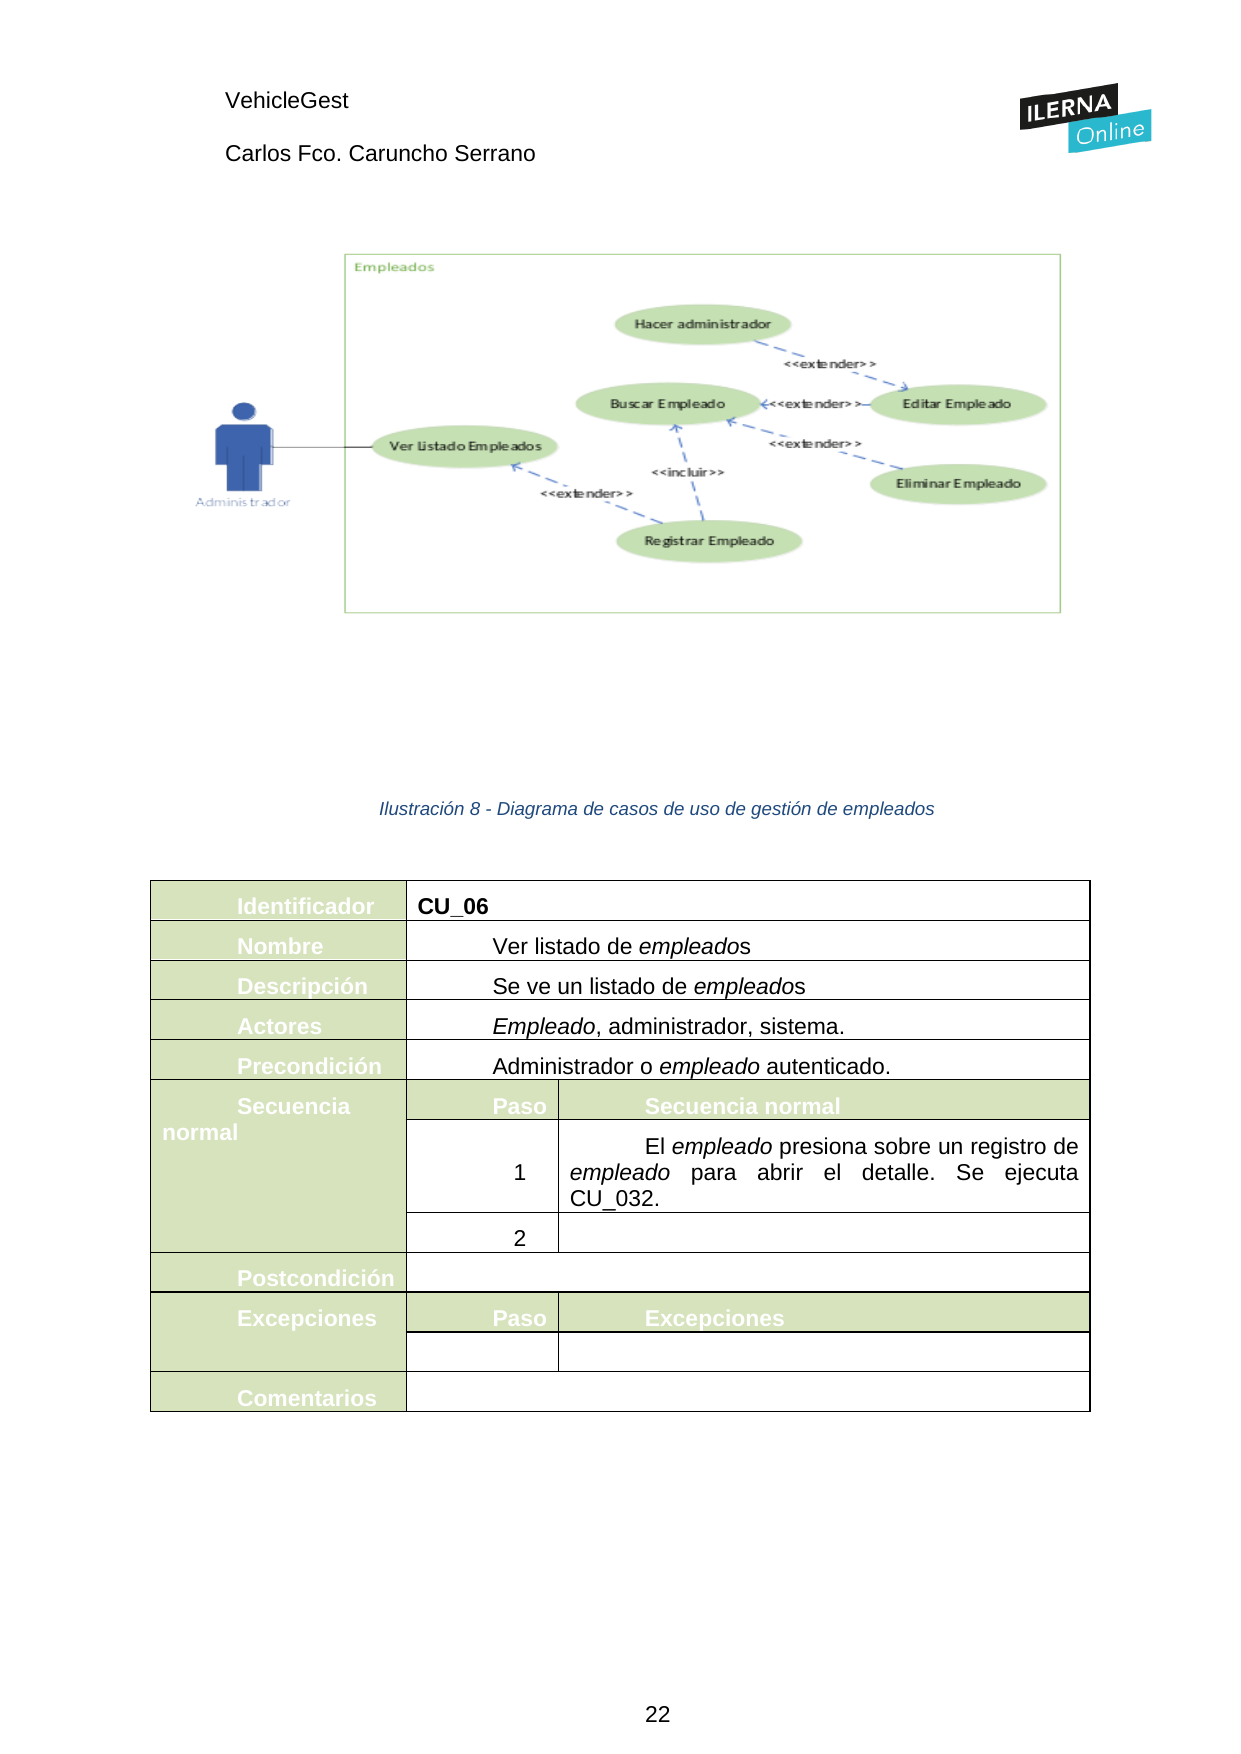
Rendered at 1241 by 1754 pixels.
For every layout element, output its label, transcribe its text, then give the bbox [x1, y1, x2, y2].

table_cell 1 [407, 1120, 558, 1212]
table_cell Precondición [151, 1040, 406, 1079]
table_cell [407, 1372, 1089, 1411]
table_cell Paso [407, 1293, 558, 1331]
table_cell Excepciones [559, 1293, 1089, 1331]
table_cell [407, 1333, 558, 1371]
table_cell Ver listado de empleados [407, 921, 1089, 959]
table_cell 2 [407, 1213, 558, 1252]
table_cell Excepciones [151, 1293, 406, 1371]
table_cell Administrador o empleado autenticado. [407, 1040, 1089, 1079]
table_cell Postcondición [151, 1253, 406, 1291]
table_cell Comentarios [151, 1372, 406, 1411]
table_cell Actores [151, 1000, 406, 1039]
table_cell Nombre [151, 921, 406, 959]
table_cell [559, 1213, 1089, 1252]
table_cell [407, 1253, 1089, 1291]
table_cell Secuencia normal [151, 1080, 406, 1252]
table_cell Se ve un listado de empleados [407, 961, 1089, 999]
table_cell [559, 1333, 1089, 1371]
table_header Identificador [151, 881, 406, 919]
picture [1020, 83, 1152, 153]
table_cell Paso [407, 1080, 558, 1119]
table_cell Descripción [151, 961, 406, 999]
text Ilustración 8 - Diagrama de casos de uso de gestión de empleados [150, 798, 1090, 819]
table_cell Empleado, administrador, sistema. [407, 1000, 1089, 1039]
table_cell El empleado presiona sobre un registro de empleado para abrir el detalle. Se ejecuta CU_032. [559, 1120, 1089, 1212]
table_cell Secuencia normal [559, 1080, 1089, 1119]
table_header [407, 881, 1089, 919]
